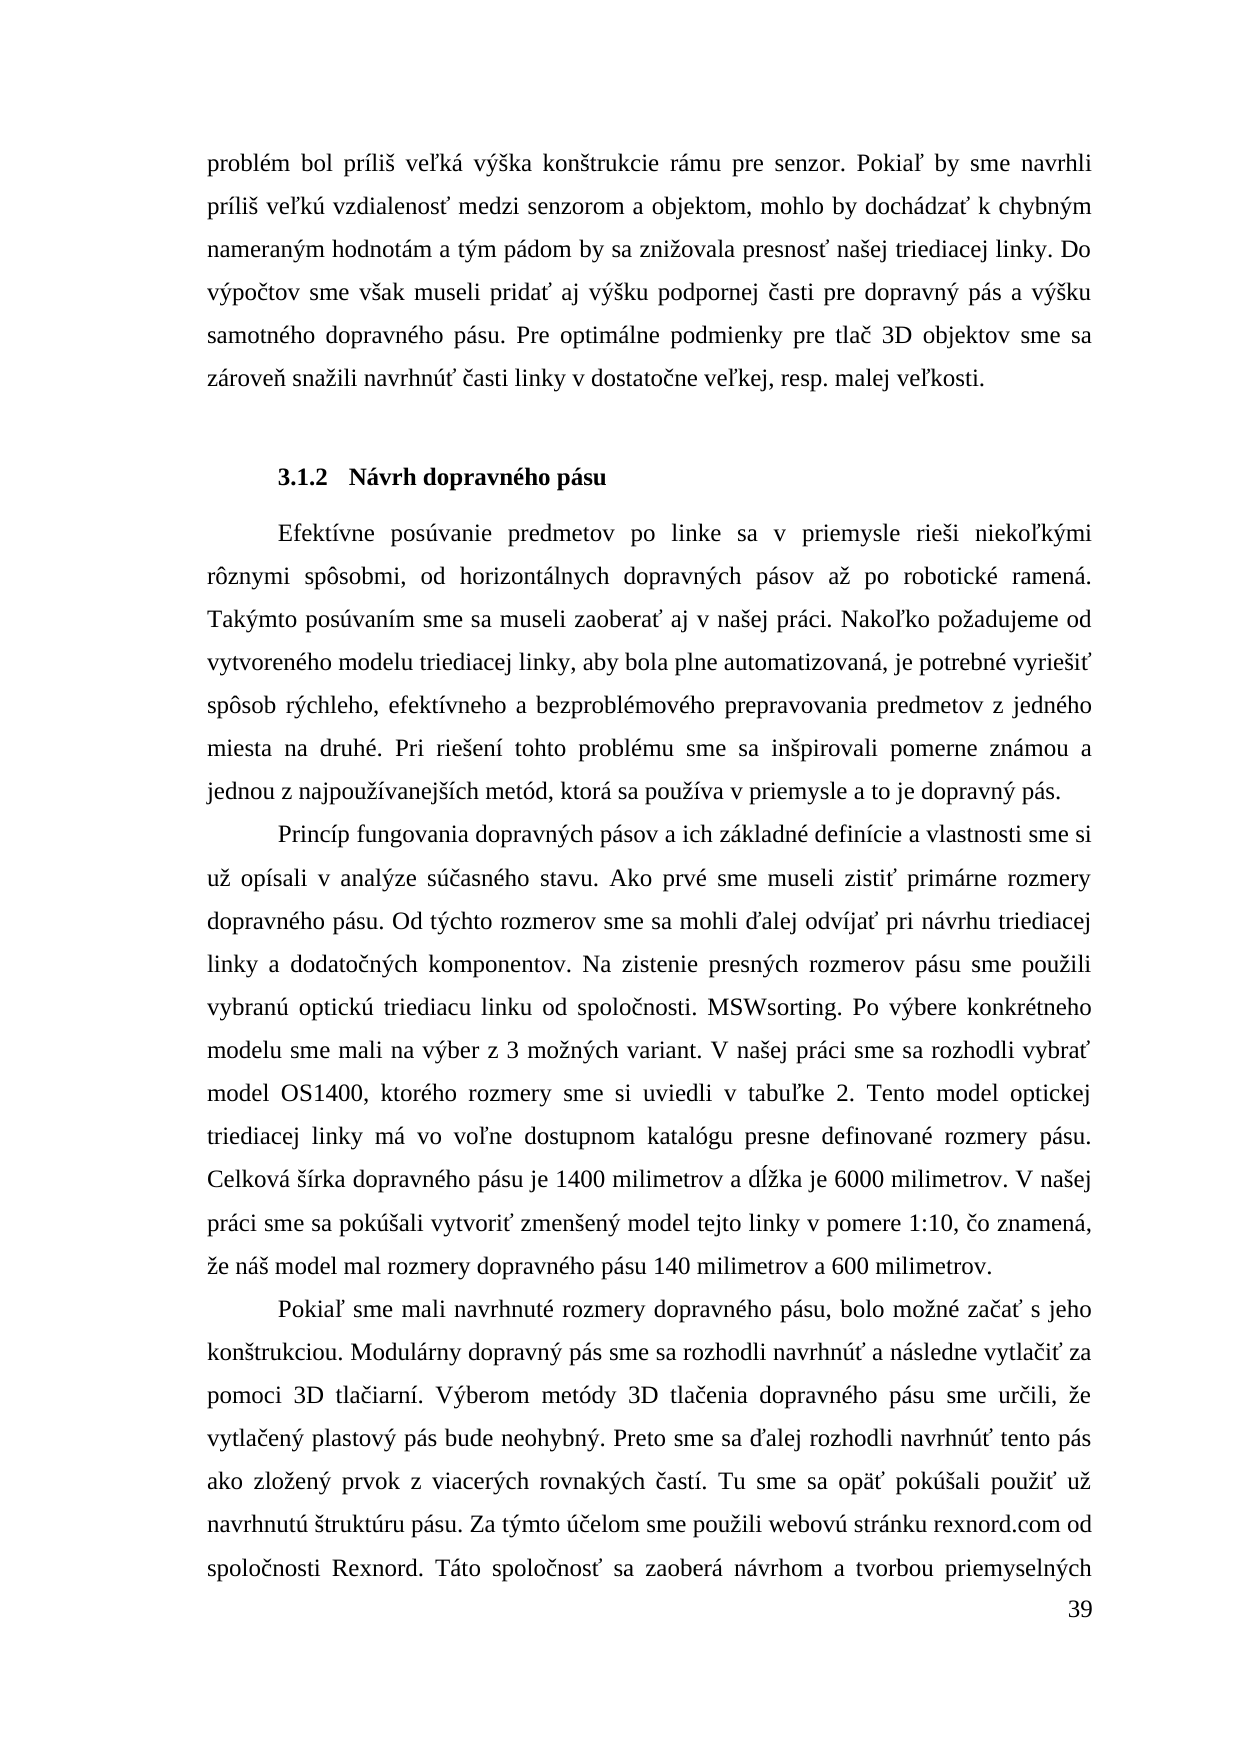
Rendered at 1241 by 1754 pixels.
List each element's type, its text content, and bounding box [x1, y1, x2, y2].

text Princíp fungovania dopravných pásov a ich základné definície a vlastnosti sme si už opísali v analýze súčasného stavu. Ako prvé sme museli zistiť primárne rozmery dopravného pásu. Od týchto rozmerov sme sa mohli ďalej odvíjať pri návrhu triediacej linky a dodatočných komponentov. Na zistenie presných rozmerov pásu sme použili vybranú optickú triediacu linku od spoločnosti. MSWsorting. Po výbere konkrétneho modelu sme mali na výber z 3 možných variant. V našej práci sme sa rozhodli vybrať model OS1400, ktorého rozmery sme si uviedli v tabuľke 2. Tento model optickej triediacej linky má vo voľne dostupnom katalógu presne definované rozmery pásu. Celková šírka dopravného pásu je 1400 milimetrov a dĺžka je 6000 milimetrov. V našej práci sme sa pokúšali vytvoriť zmenšený model tejto linky v pomere 1:10, čo znamená, že náš model mal rozmery dopravného pásu 140 milimetrov a 600 milimetrov. [207, 819, 1092, 1279]
subtitle 3.1.2 Návrh dopravného pásu [207, 462, 1092, 491]
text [207, 1294, 1092, 1581]
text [207, 148, 1092, 392]
text Efektívne posúvanie predmetov po linke sa v priemysle rieši niekoľkými rôznymi spôsobmi, od horizontálnych dopravných pásov až po robotické ramená. Takýmto posúvaním sme sa museli zaoberať aj v našej práci. Nakoľko požadujeme od vytvoreného modelu triediacej linky, aby bola plne automatizovaná, je potrebné vyriešiť spôsob rýchleho, efektívneho a bezproblémového prepravovania predmetov z jedného miesta na druhé. Pri riešení tohto problému sme sa inšpirovali pomerne známou a jednou z najpoužívanejších metód, ktorá sa používa v priemysle a to je dopravný pás. [207, 518, 1092, 805]
